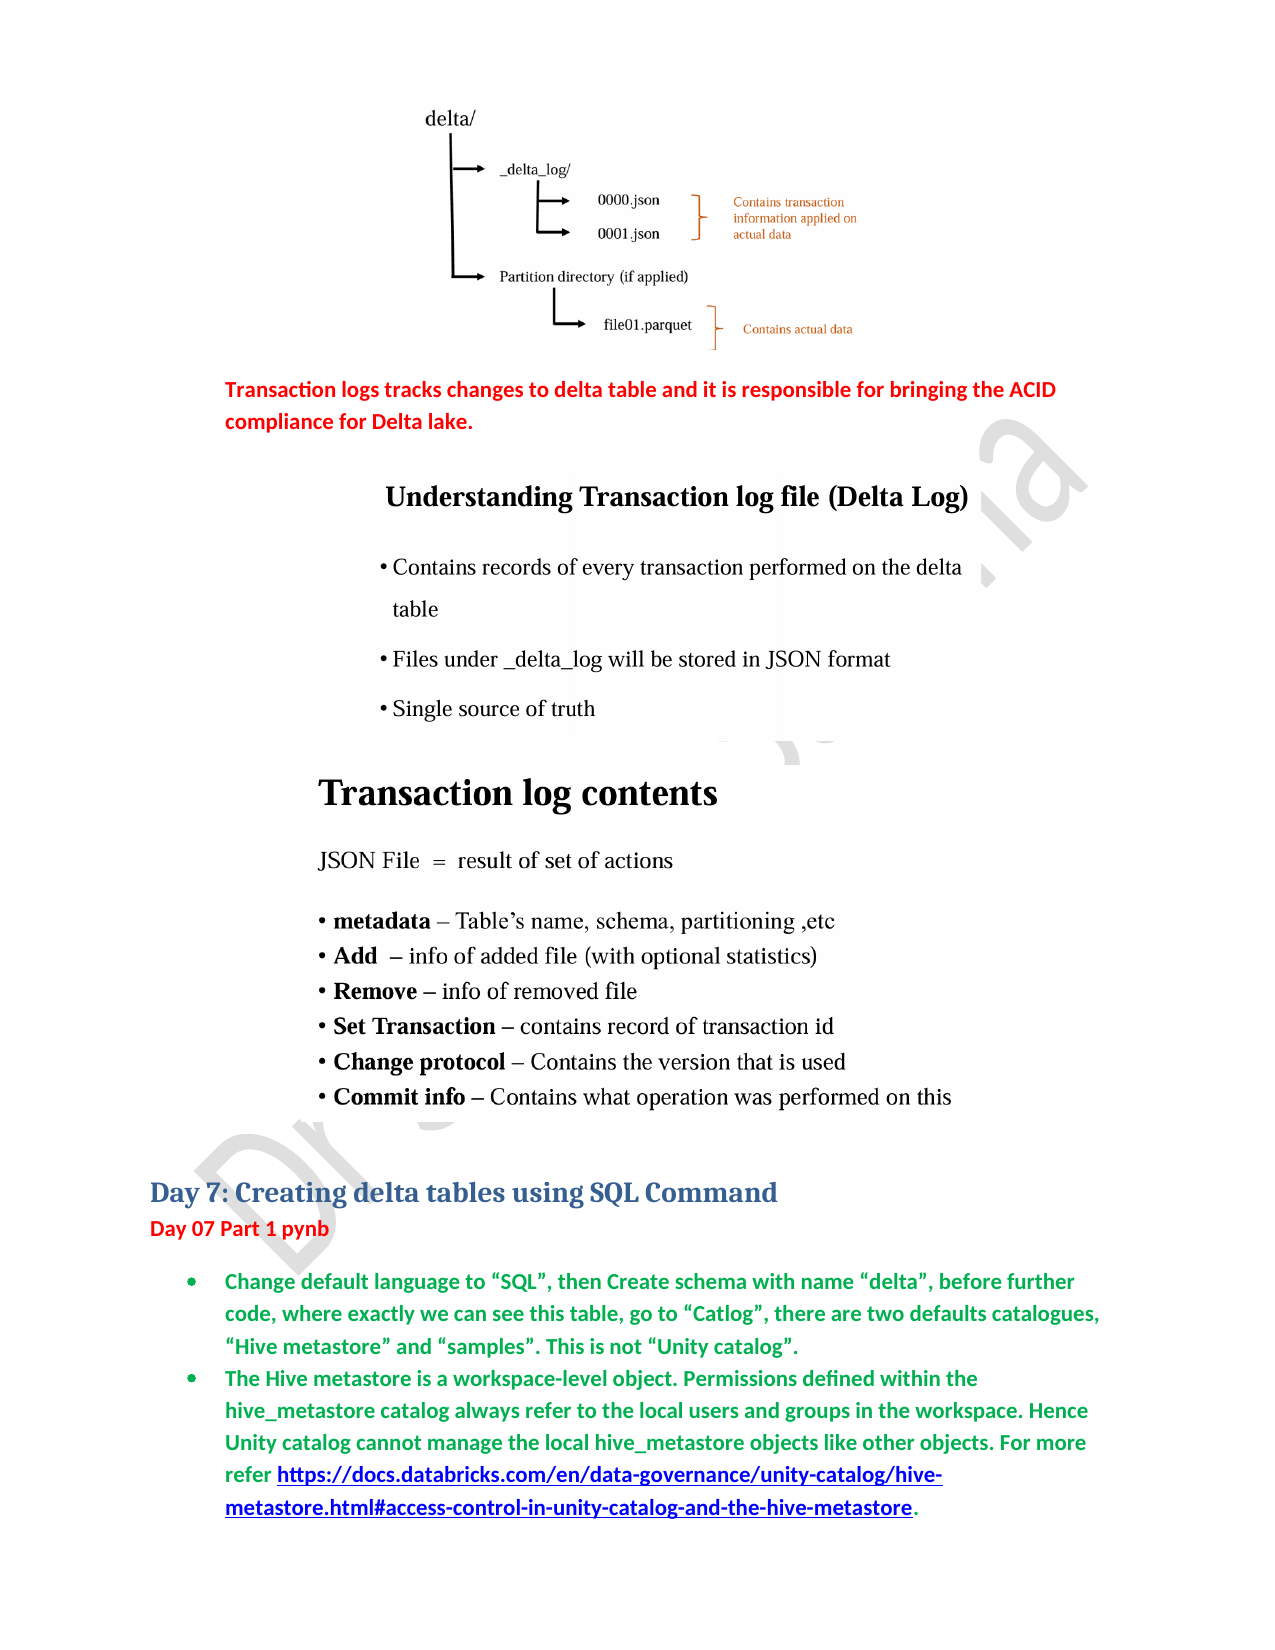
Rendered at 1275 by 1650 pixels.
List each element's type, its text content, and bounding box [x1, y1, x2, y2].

picture [369, 471, 982, 741]
list Transaction logs tracks changes to delta table and it is responsible for bringing the ACID compliance for Delta lake. [225, 375, 1125, 435]
picture [301, 765, 974, 1122]
list Change default language to “SQL”, then Create schema with name “delta”, before further code, where exactly we can see this table, go to “Catlog”, there are two defaults catalogues, “Hive metastore” and “samples”. This is not “Unity catalog”. [187, 1267, 1125, 1360]
list The Hive metastore is a workspace-level object. Permissions defined within the hive_metastore catalog always refer to the local users and groups in the workspace. Hence Unity catalog cannot manage the local hive_metastore objects like other objects. For more refer https://docs.databricks.com/en/data-governance/unity-catalog/hive-metastore.html#access-control-in-unity-catalog-and-the-hive-metastore. [187, 1364, 1125, 1521]
picture [413, 101, 862, 350]
subtitle Day 7: Creating delta tables using SQL Command [150, 1176, 1125, 1209]
text Day 07 Part 1 pynb [150, 1214, 1125, 1242]
